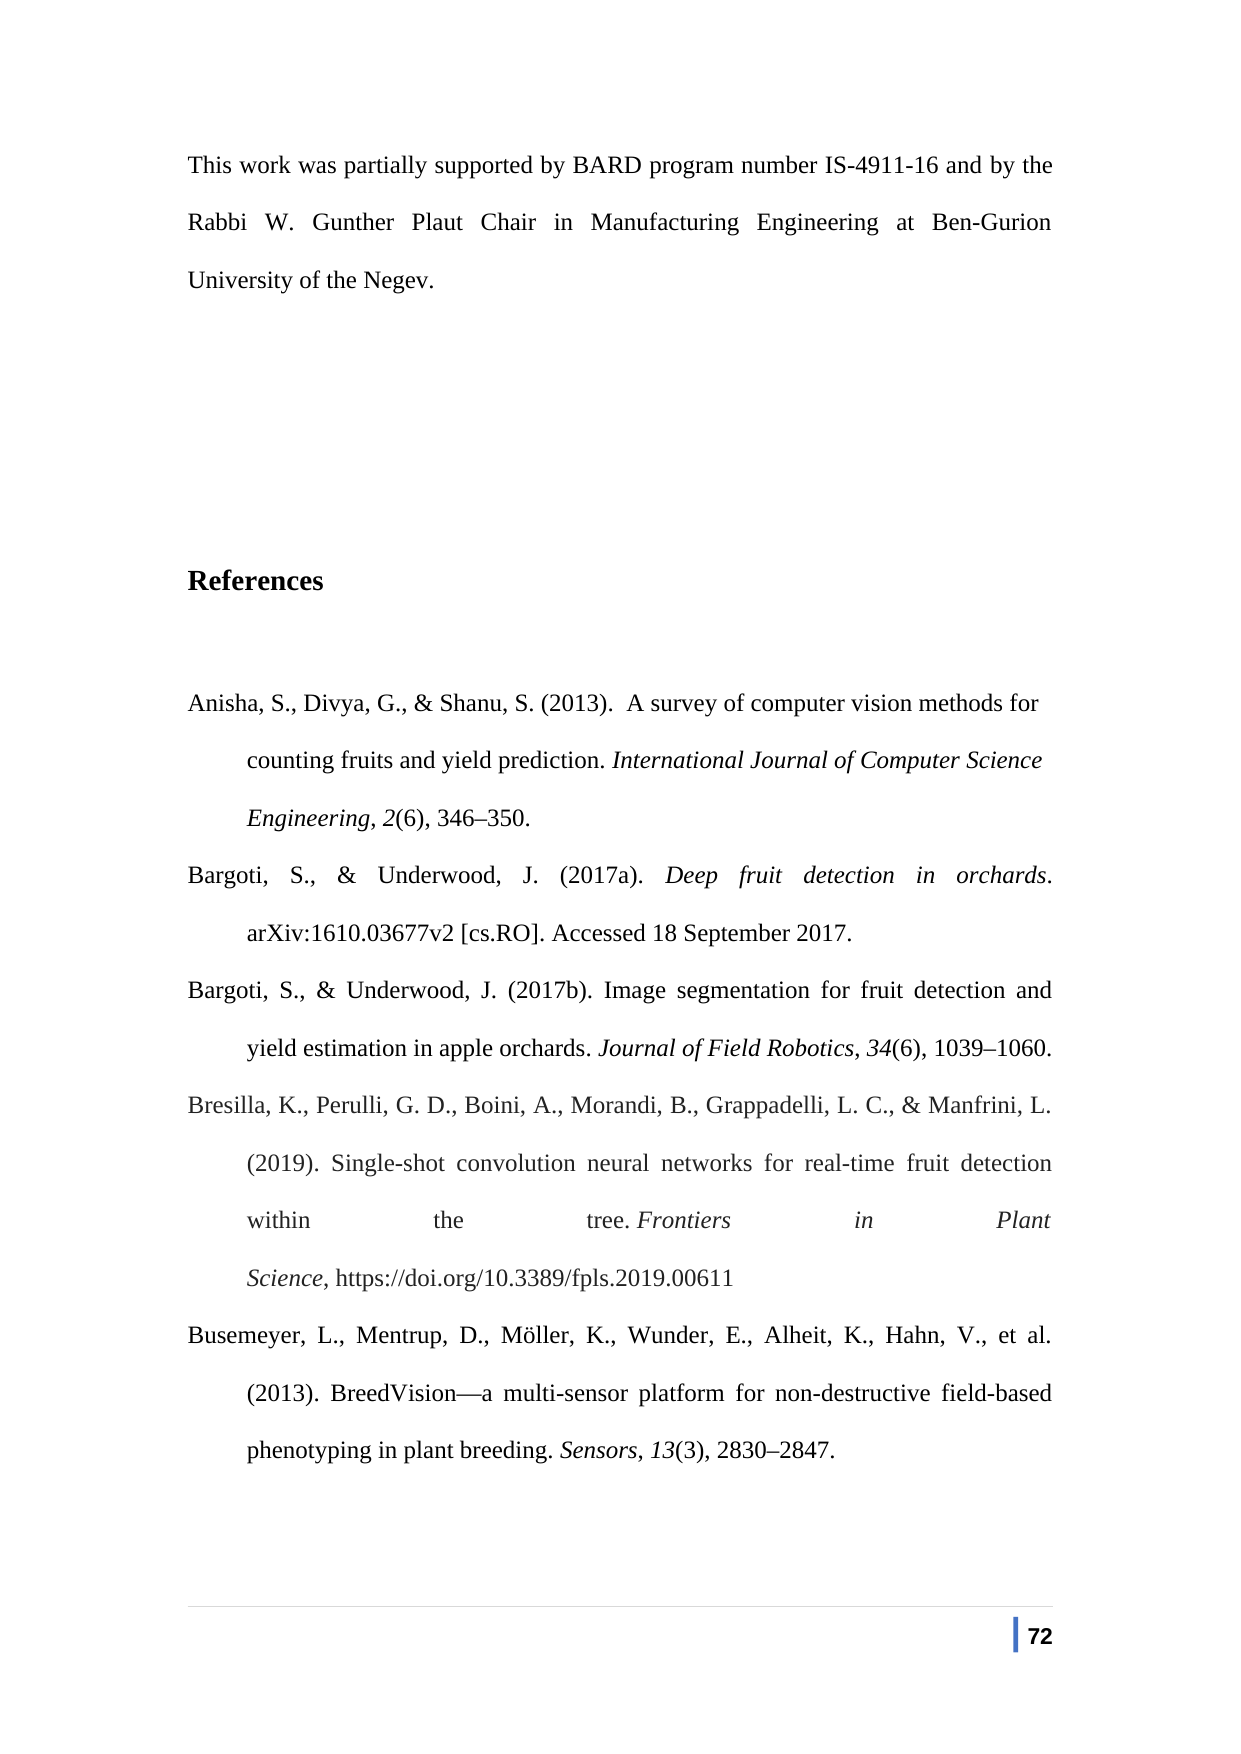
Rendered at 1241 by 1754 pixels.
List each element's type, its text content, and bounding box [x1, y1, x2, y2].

text Bresilla, K., Perulli, G. D., Boini, A., Morandi, B., Grappadelli, L. C., & Manfrini, L. (2019). Single-shot convolution neural networks for real-time fruit detection within the tree. Frontiers in Plant Science, https://doi.org/10.3389/fpls.2019.00611 [187, 1090, 1053, 1291]
text Anisha, S., Divya, G., & Shanu, S. (2013). A survey of computer vision methods for counting fruits and yield prediction. International Journal of Computer Science Engineering, 2(6), 346–350. [187, 688, 1053, 831]
text Busemeyer, L., Mentrup, D., Möller, K., Wunder, E., Alheit, K., Hahn, V., et al. (2013). BreedVision—a multi-sensor platform for non-destructive field-based phenotyping in plant breeding. Sensors, 13(3), 2830–2847.‏ [187, 1320, 1053, 1464]
text Bargoti, S., & Underwood, J. (2017a). Deep fruit detection in orchards. arXiv:1610.03677v2 [cs.RO]. Accessed 18 September 2017. [187, 860, 1053, 946]
text This work was partially supported by BARD program number IS-4911-16 and by the Rabbi W. Gunther Plaut Chair in Manufacturing Engineering at Ben-Gurion University of the Negev. [187, 150, 1053, 294]
text References [187, 563, 1053, 597]
text Bargoti, S., & Underwood, J. (2017b). Image segmentation for fruit detection and yield estimation in apple orchards. Journal of Field Robotics, 34(6), 1039–1060. [187, 975, 1053, 1061]
